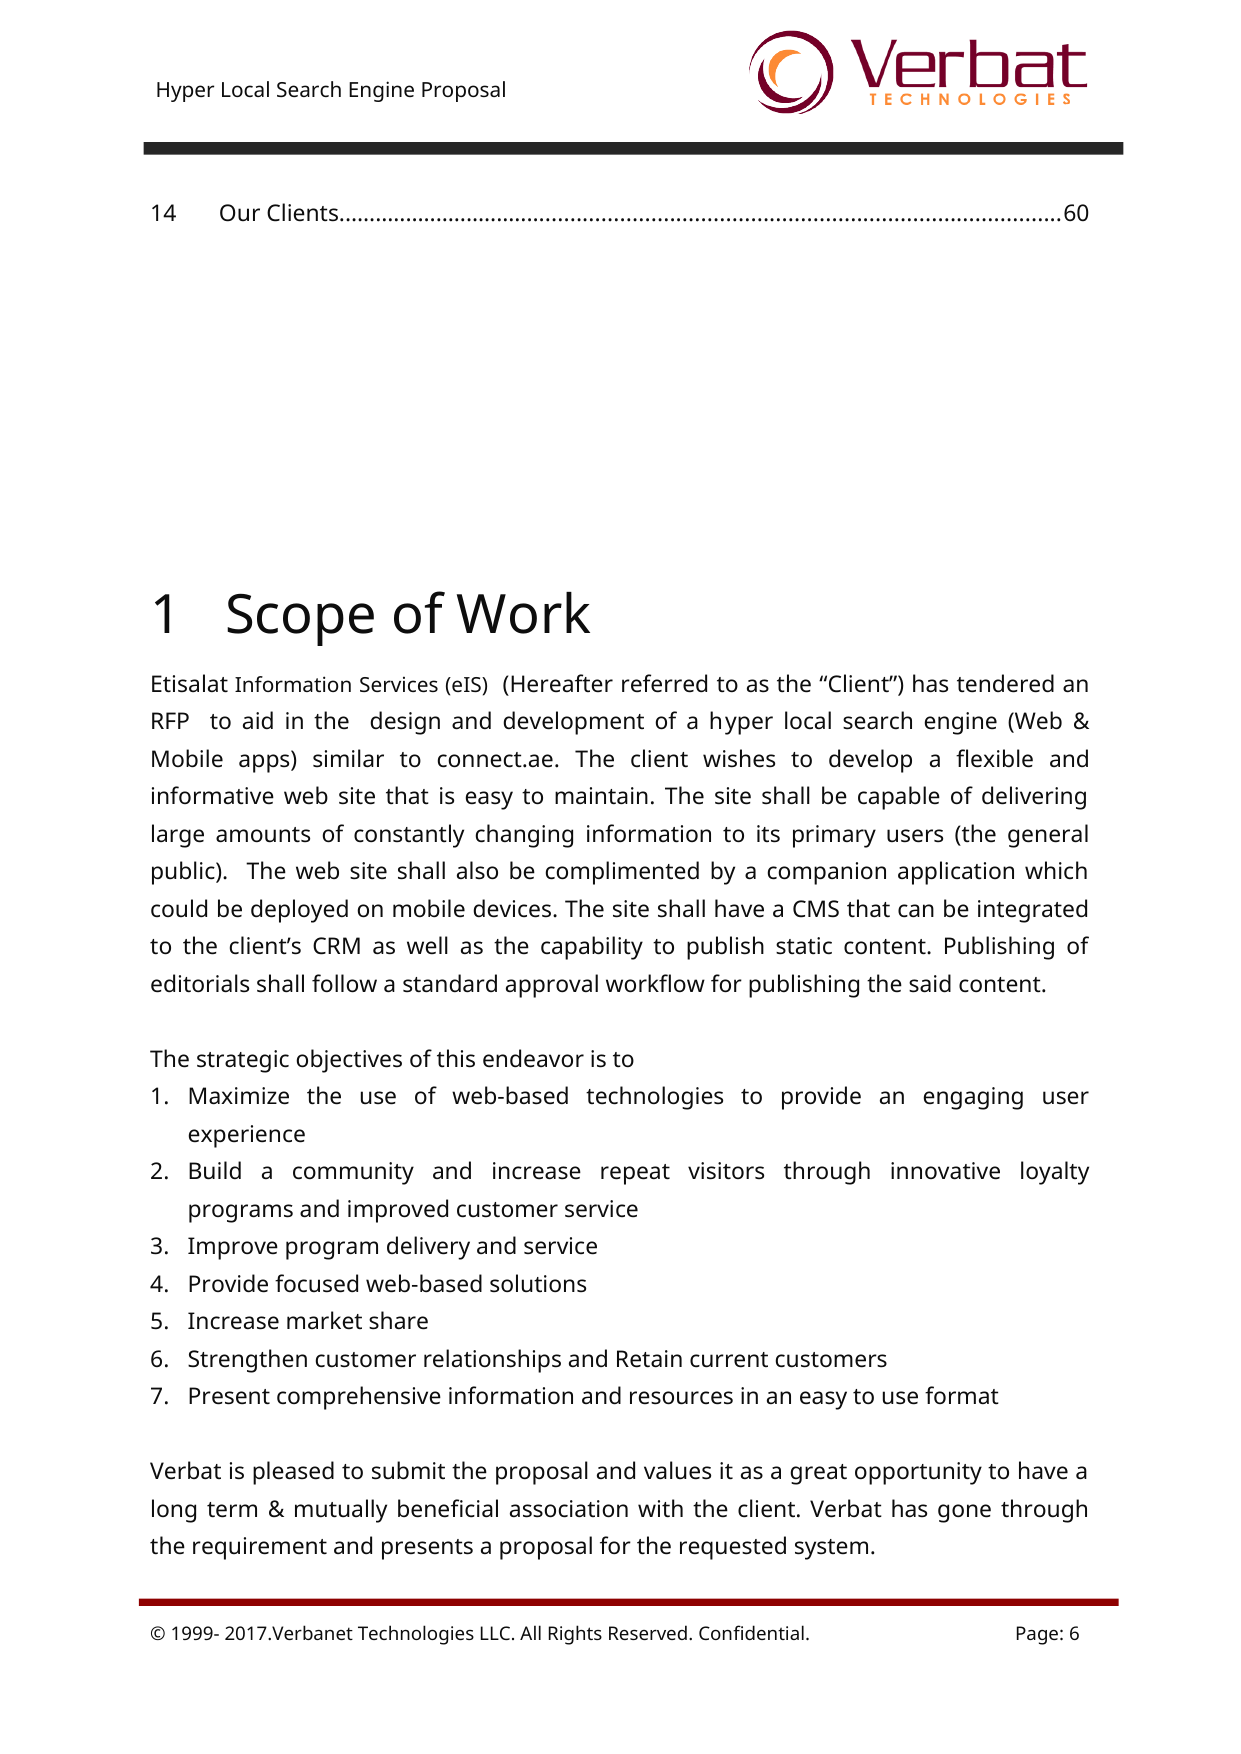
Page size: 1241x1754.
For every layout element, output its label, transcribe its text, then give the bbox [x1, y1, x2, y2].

list Improve program delivery and service [150, 1224, 1090, 1262]
list Maximize the use of web-based technologies to provide an engaging user experience [150, 1074, 1090, 1149]
text Etisalat Information Services (eIS) (Hereafter referred to as the “Client”) has tendered an RFP to aid in the design and development of a hyper local search engine (Web & Mobile apps) similar to connect.ae. The client wishes to develop a flexible and informative web site that is easy to maintain. The site shall be capable of delivering large amounts of constantly changing information to its primary users (the general public). The web site shall also be complimented by a companion application which could be deployed on mobile devices. The site shall have a CMS that can be integrated to the client’s CRM as well as the capability to publish static content. Publishing of editorials shall follow a standard approval workflow for publishing the said content. [150, 662, 1090, 999]
subtitle Scope of Work [150, 576, 1090, 649]
list Strengthen customer relationships and Retain current customers [150, 1337, 1090, 1374]
text The strategic objectives of this endeavor is to [150, 1037, 1090, 1074]
list Present comprehensive information and resources in an easy to use format [150, 1374, 1090, 1412]
list Increase market share [150, 1299, 1090, 1337]
picture [745, 26, 1089, 114]
text Verbat is pleased to submit the proposal and values it as a great opportunity to have a long term & mutually beneficial association with the client. Verbat has gone through the requirement and presents a proposal for the requested system. [150, 1449, 1090, 1562]
list Build a community and increase repeat visitors through innovative loyalty programs and improved customer service [150, 1149, 1090, 1224]
list Provide focused web-based solutions [150, 1262, 1090, 1299]
